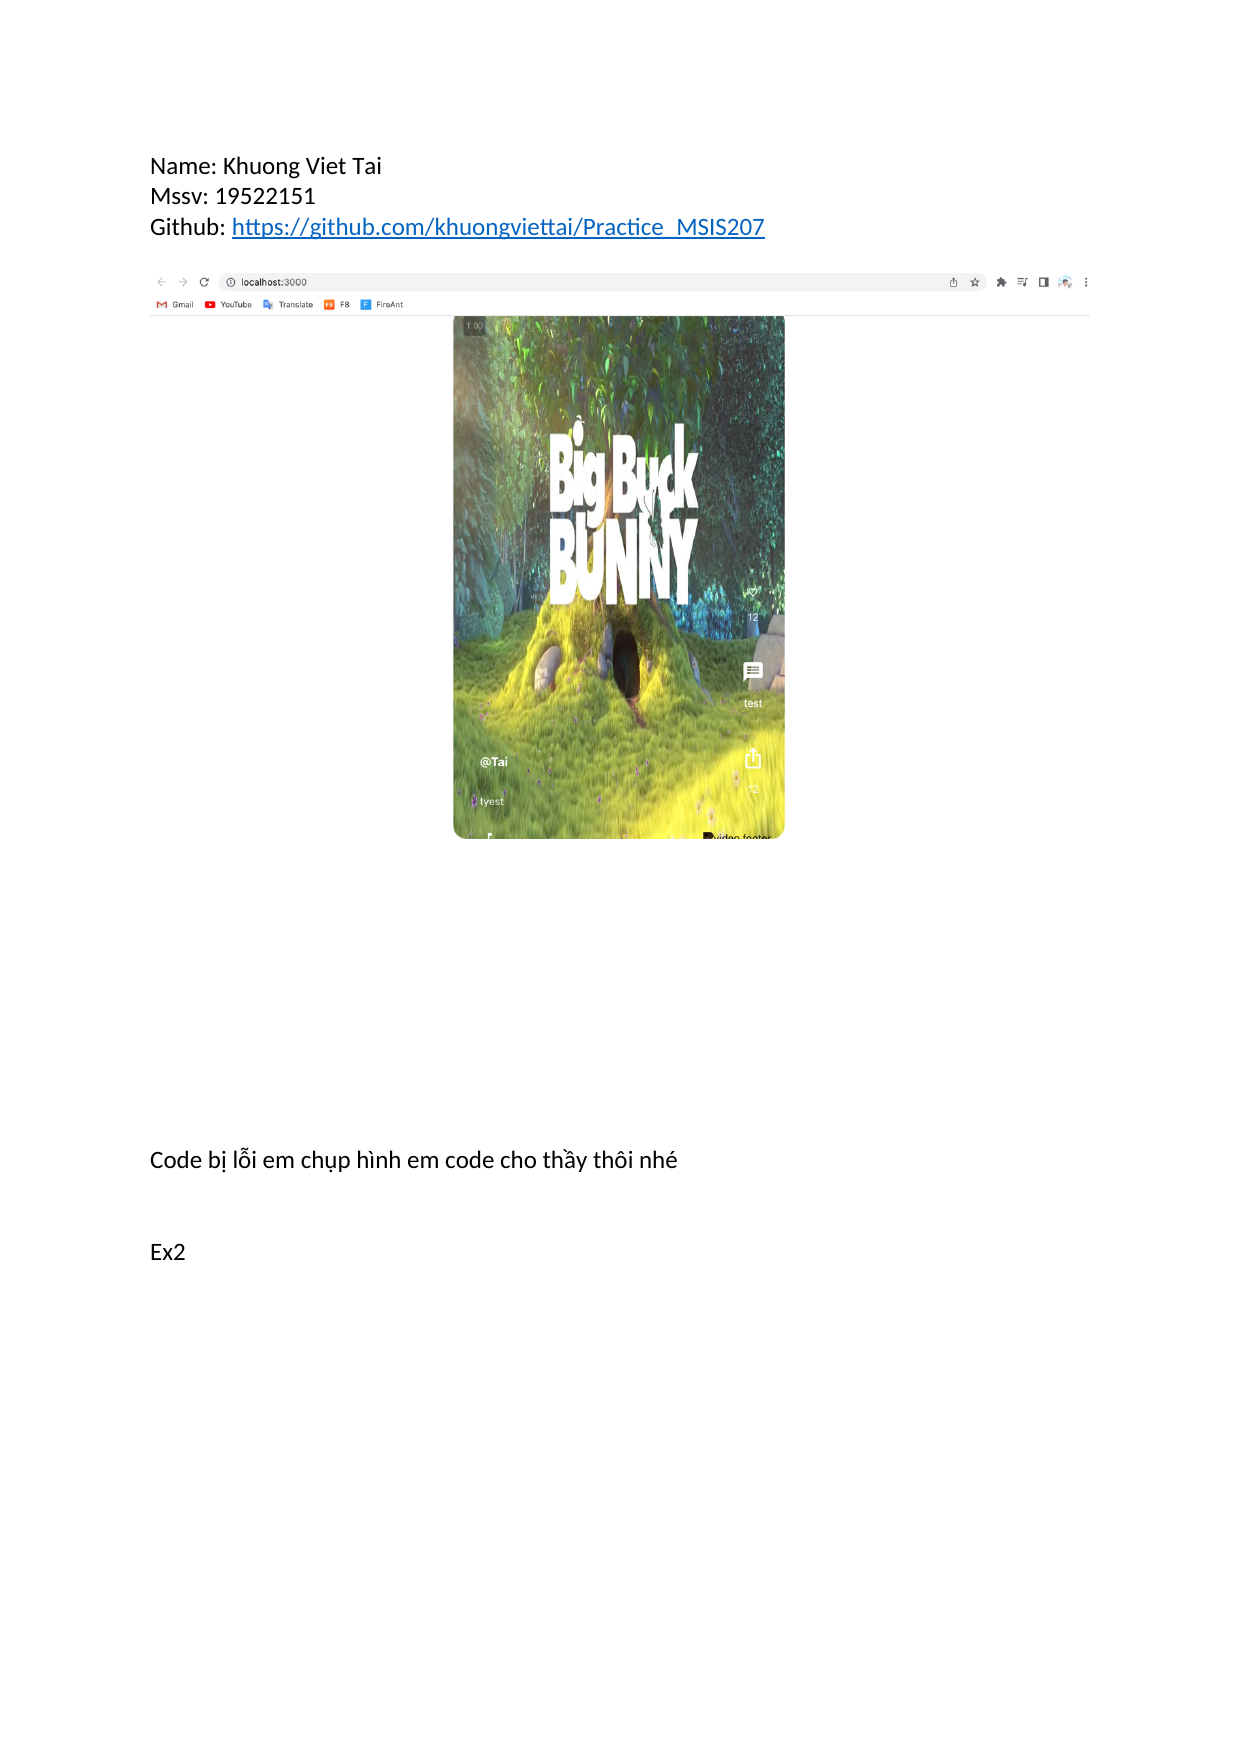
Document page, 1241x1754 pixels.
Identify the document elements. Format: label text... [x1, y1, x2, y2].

text Mssv: 19522151 [150, 181, 1090, 211]
text Code bị lỗi em chụp hình em code cho thầy thôi nhé [150, 1144, 1090, 1174]
text Name: Khuong Viet Tai [150, 150, 1090, 181]
text Ex2 [150, 1236, 1090, 1266]
text Github: https://github.com/khuongviettai/Practice_MSIS207 [150, 211, 1090, 242]
picture [150, 272, 1090, 839]
